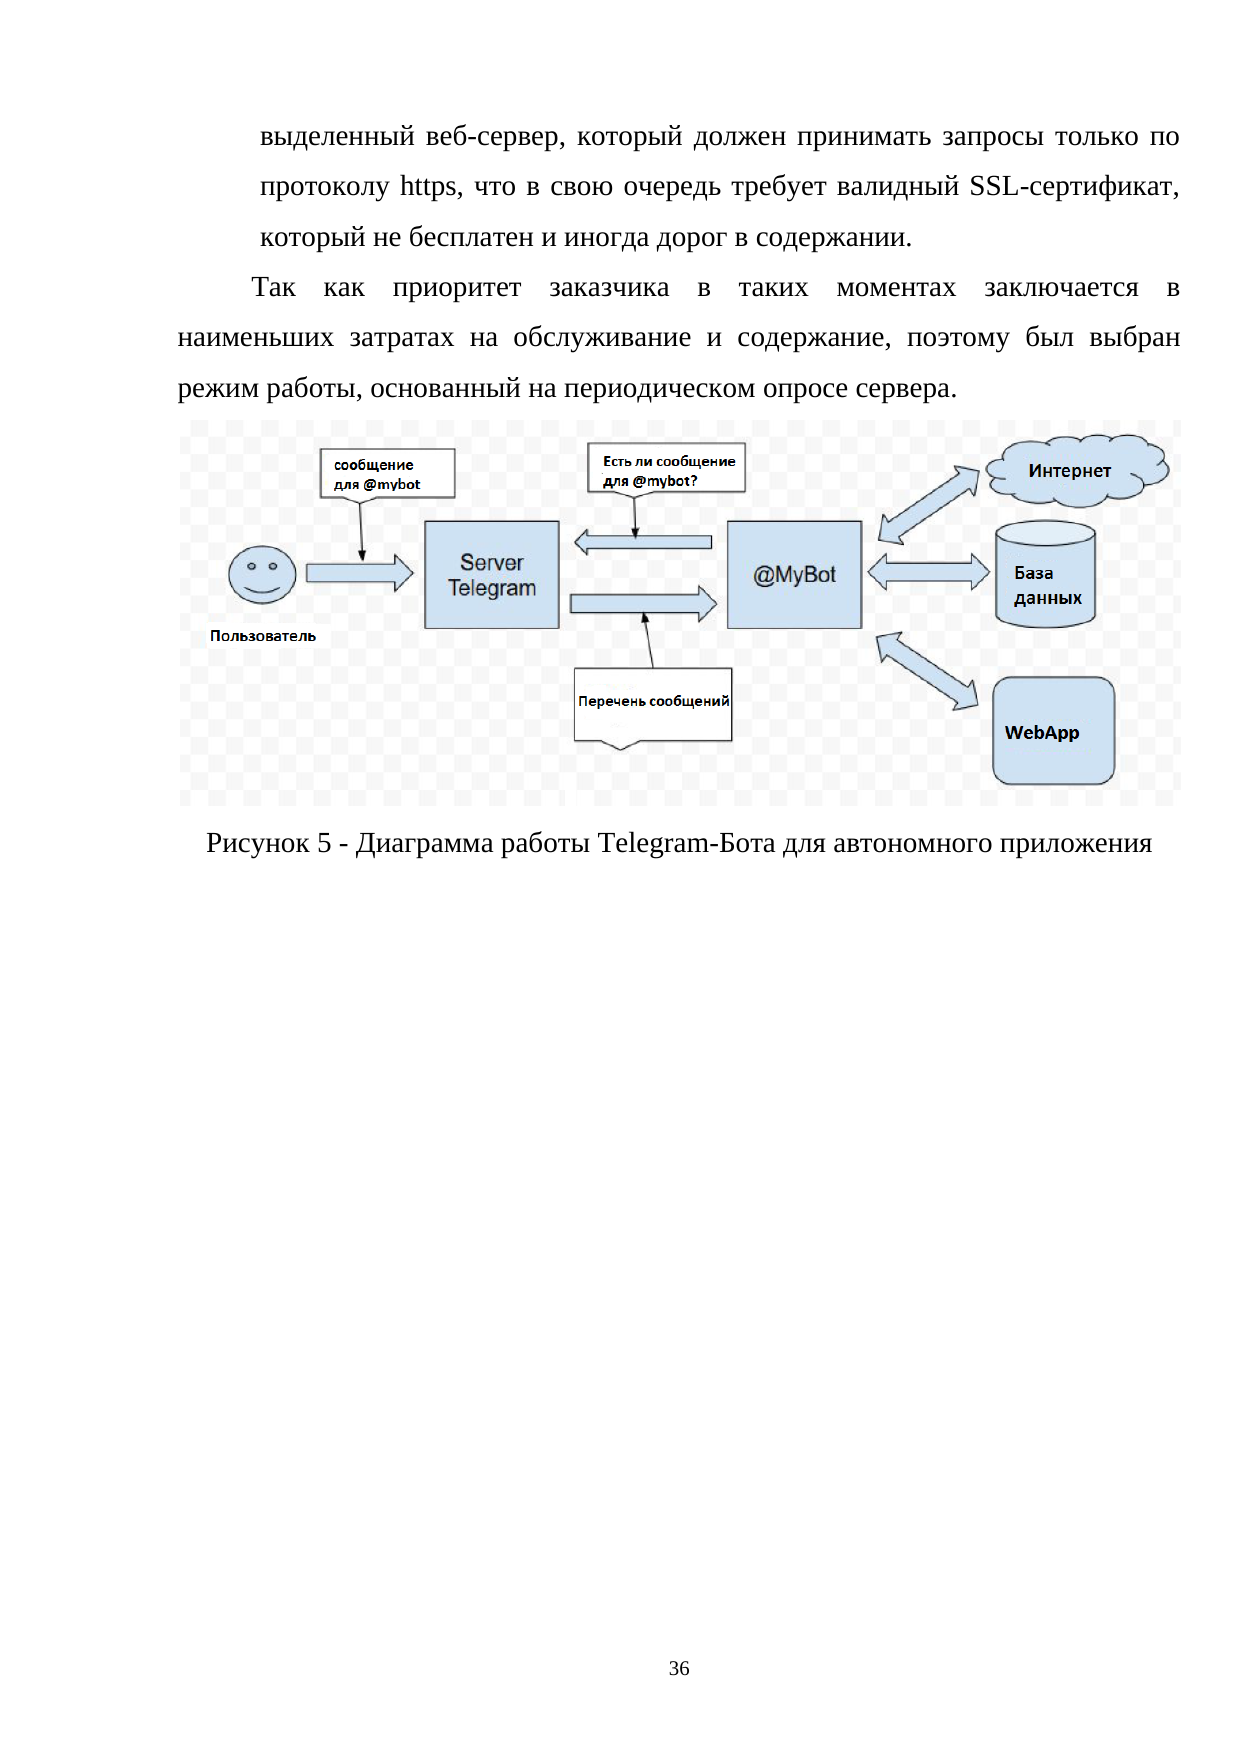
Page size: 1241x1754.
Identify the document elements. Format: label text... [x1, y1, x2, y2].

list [222, 118, 1181, 252]
text Так как приоритет заказчика в таких моментах заключается в наименьших затратах на обслуживание и содержание, поэтому был выбран режим работы, основанный на периодическом опросе сервера. [177, 269, 1181, 403]
picture [177, 420, 1182, 809]
